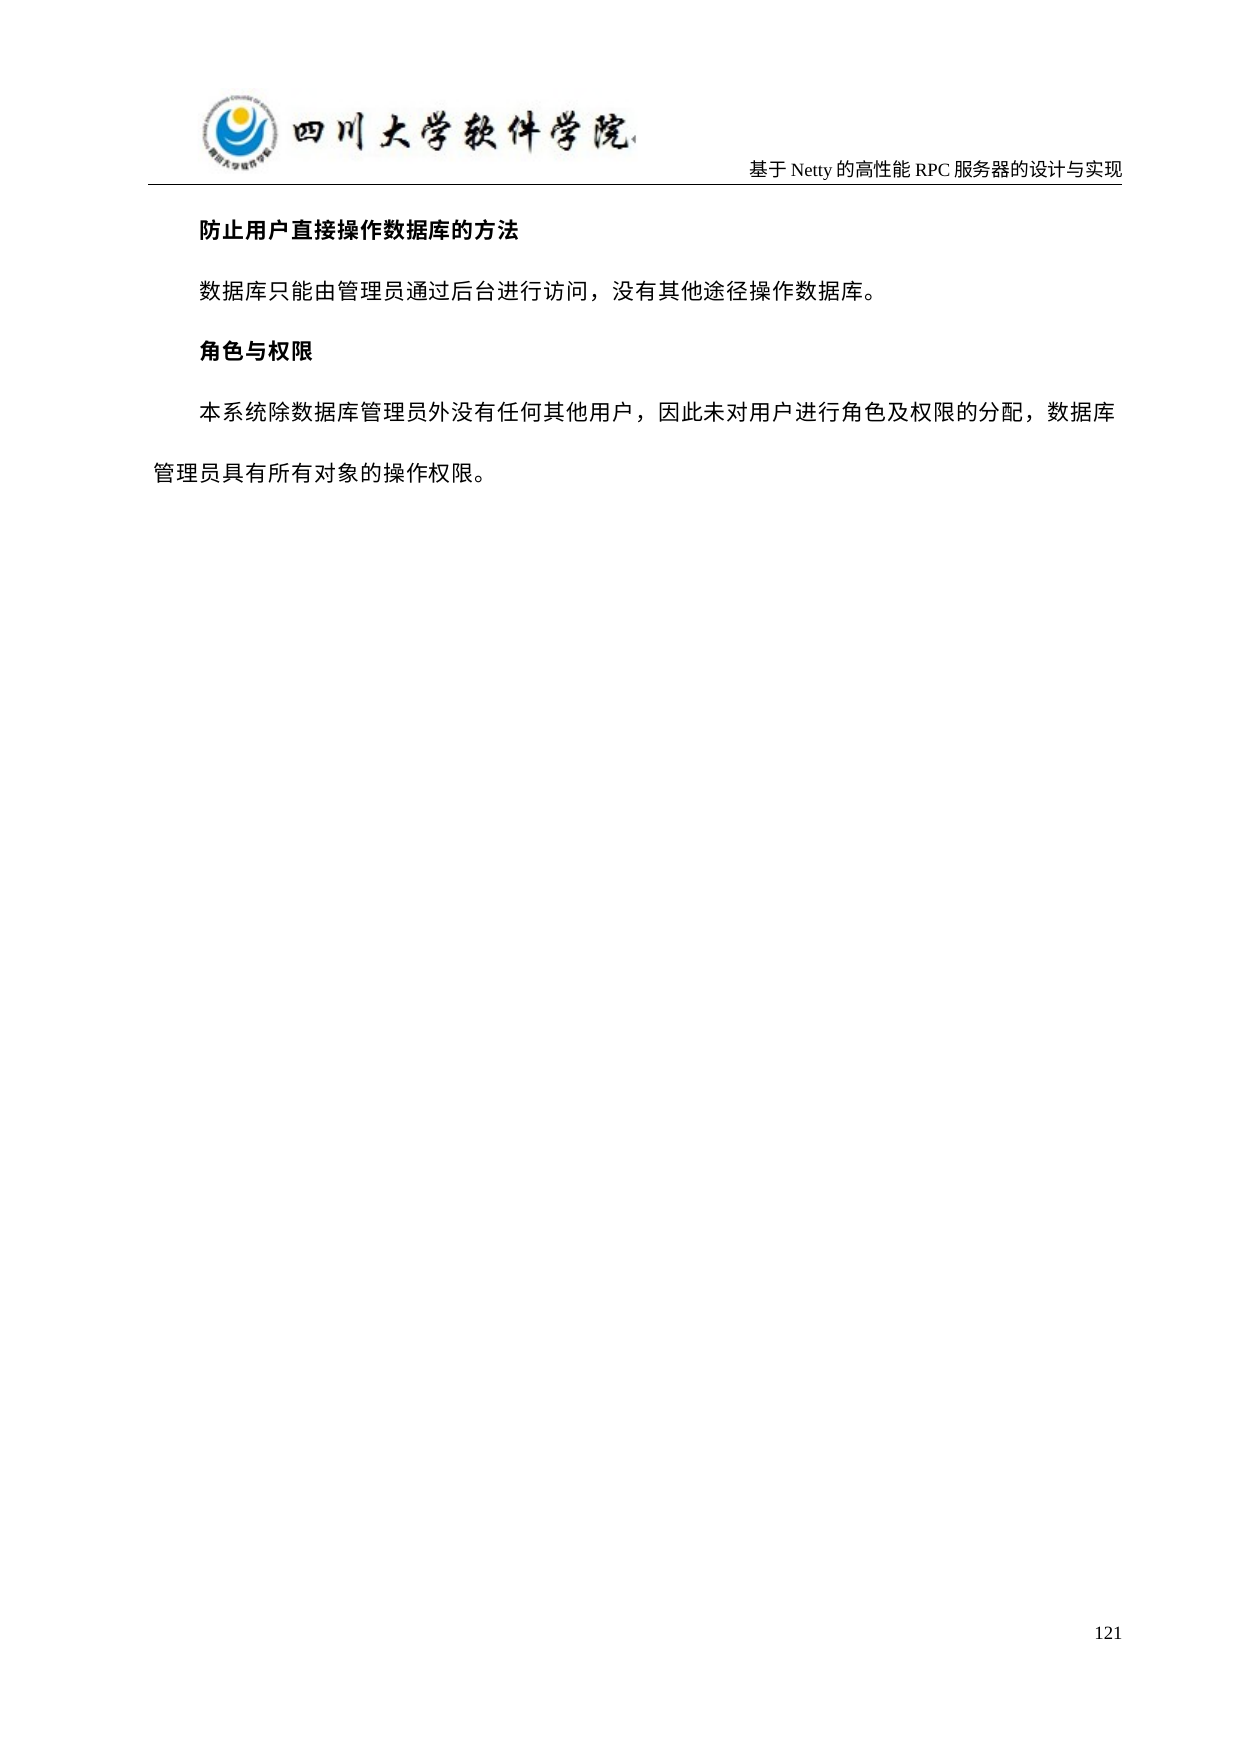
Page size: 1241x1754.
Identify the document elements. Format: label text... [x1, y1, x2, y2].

text 防止用户直接操作数据库的方法 [154, 198, 1116, 259]
text 本系统除数据库管理员外没有任何其他用户，因此未对用户进行角色及权限的分配，数据库管理员具有所有对象的操作权限。 [154, 380, 1116, 502]
picture [197, 88, 639, 177]
text 数据库只能由管理员通过后台进行访问，没有其他途径操作数据库。 [154, 259, 1116, 320]
text 角色与权限 [154, 320, 1116, 380]
